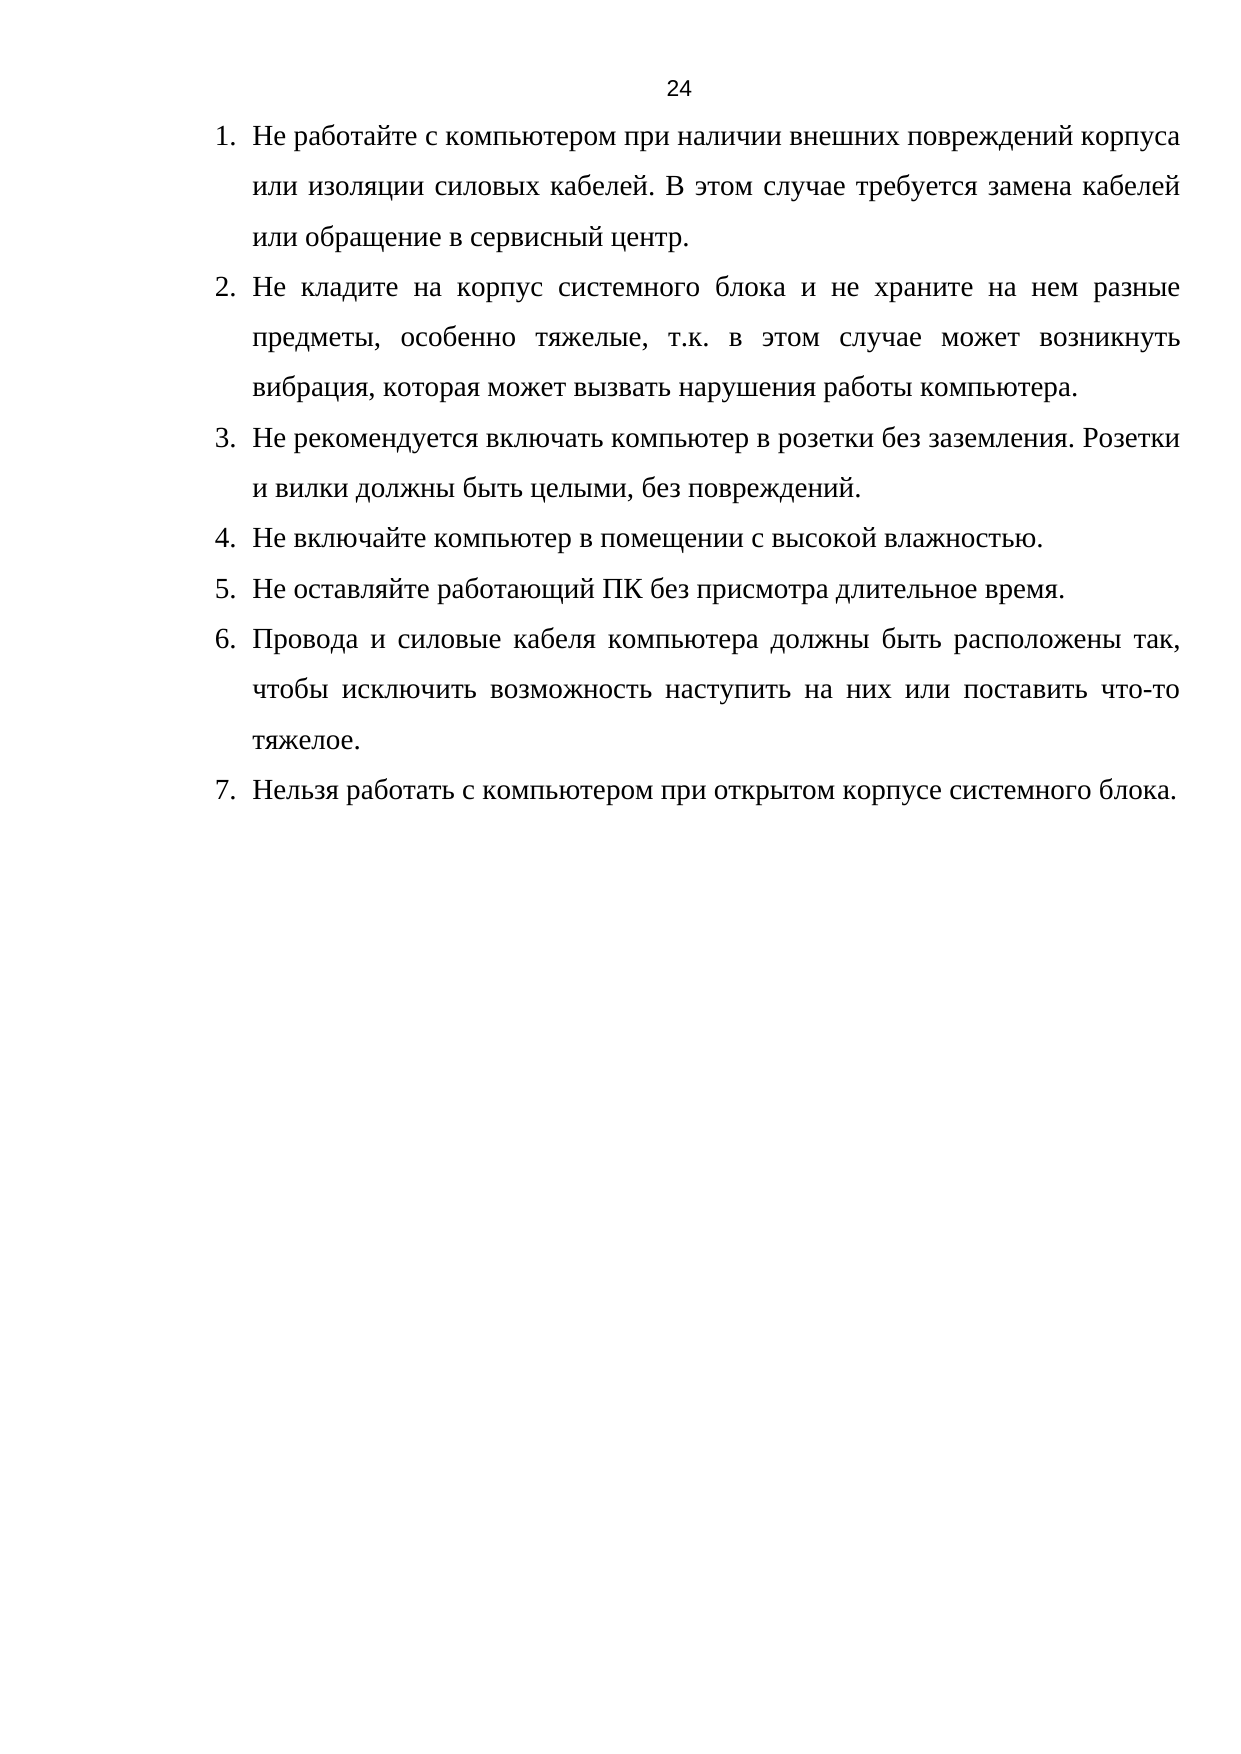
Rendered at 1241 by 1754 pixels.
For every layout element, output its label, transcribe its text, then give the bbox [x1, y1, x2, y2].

list Не оставляйте работающий ПК без присмотра длительное время. [214, 571, 1181, 604]
list Нельзя работать с компьютером при открытом корпусе системного блока. [214, 772, 1181, 806]
list Не включайте компьютер в помещении с высокой влажностью. [214, 521, 1181, 554]
list Не работайте с компьютером при наличии внешних повреждений корпуса или изоляции силовых кабелей. В этом случае требуется замена кабелей или обращение в сервисный центр. [214, 118, 1181, 252]
list Провода и силовые кабеля компьютера должны быть расположены так, чтобы исключить возможность наступить на них или поставить что-то тяжелое. [214, 621, 1181, 755]
list Не рекомендуется включать компьютер в розетки без заземления. Розетки и вилки должны быть целыми, без повреждений. [214, 420, 1181, 504]
list Не кладите на корпус системного блока и не храните на нем разные предметы, особенно тяжелые, т.к. в этом случае может возникнуть вибрация, которая может вызвать нарушения работы компьютера. [214, 269, 1181, 403]
